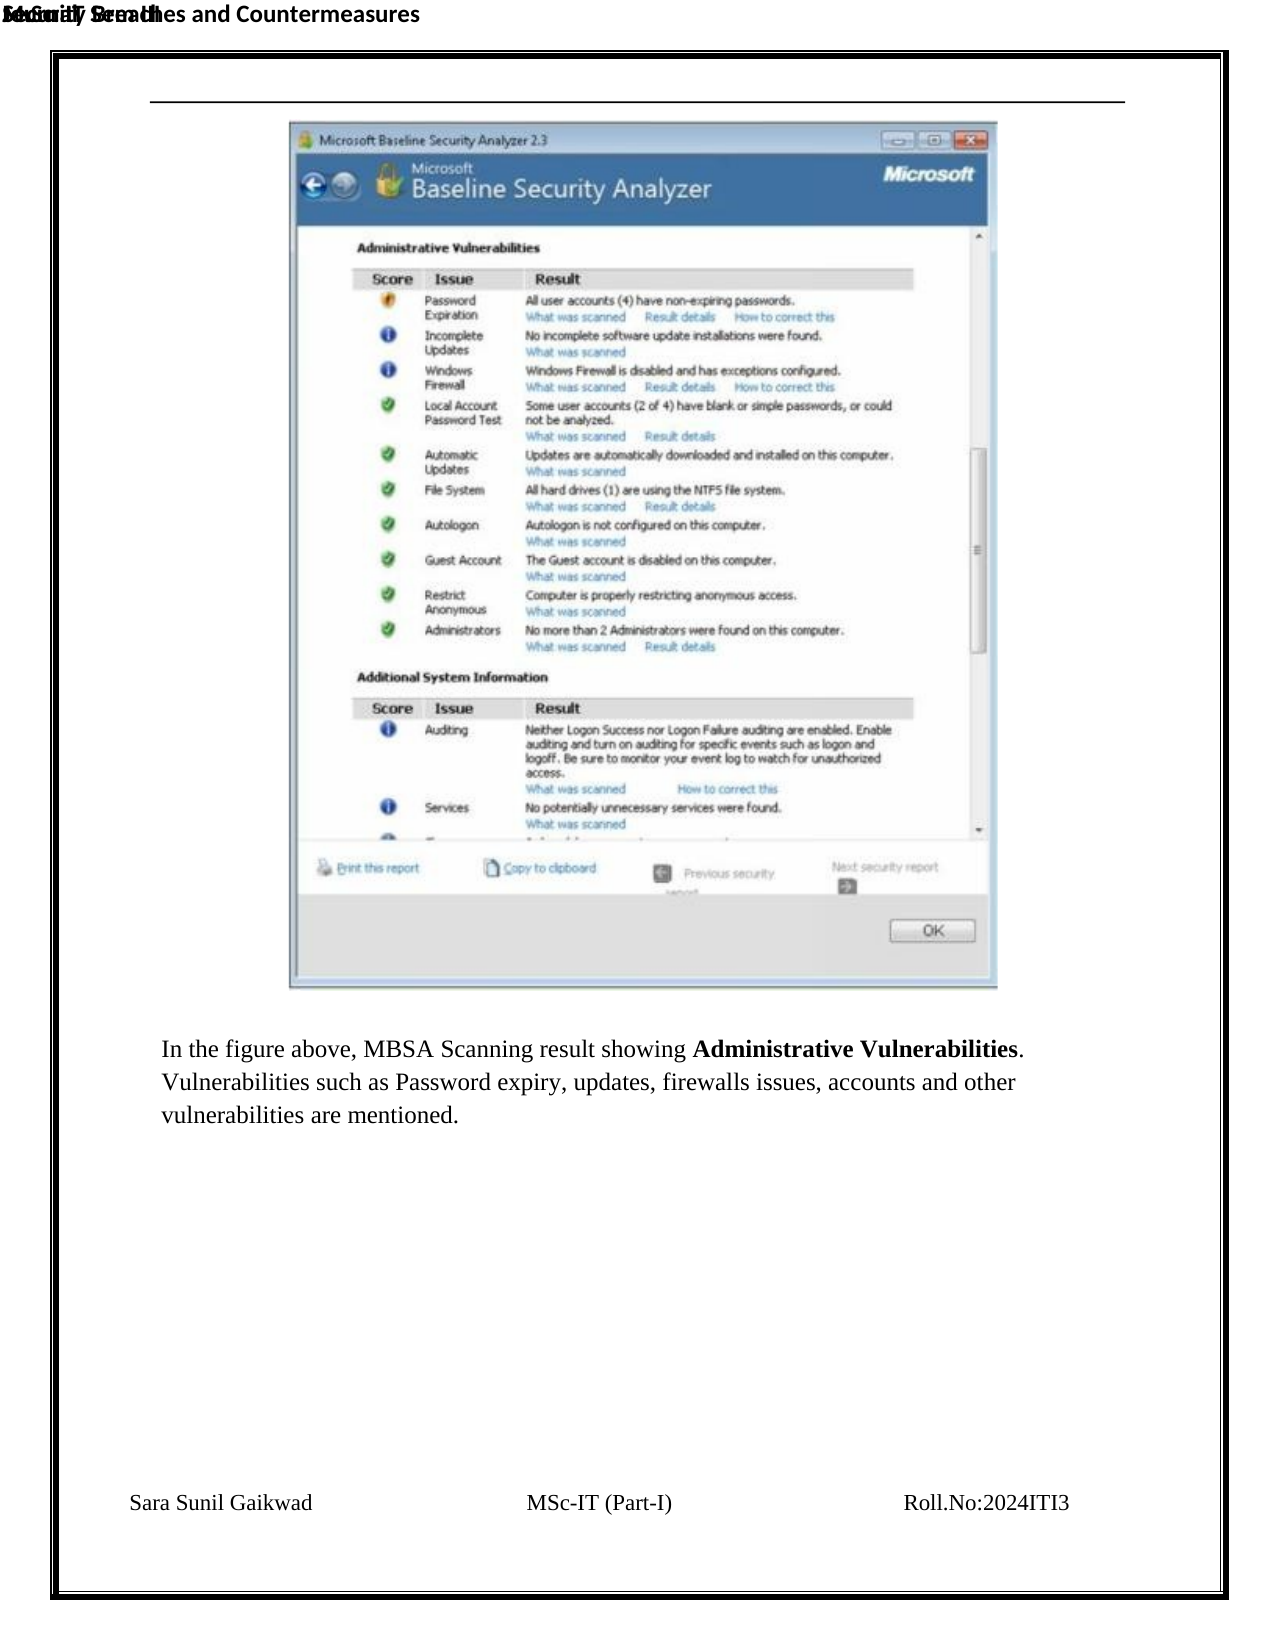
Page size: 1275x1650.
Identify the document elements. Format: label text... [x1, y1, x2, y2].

picture [288, 119, 998, 991]
text In the figure above, MBSA Scanning result showing Administrative Vulnerabilities. Vulnerabilities such as Password expiry, updates, firewalls issues, accounts and other vulnerabilities are mentioned. [161, 1034, 1026, 1129]
